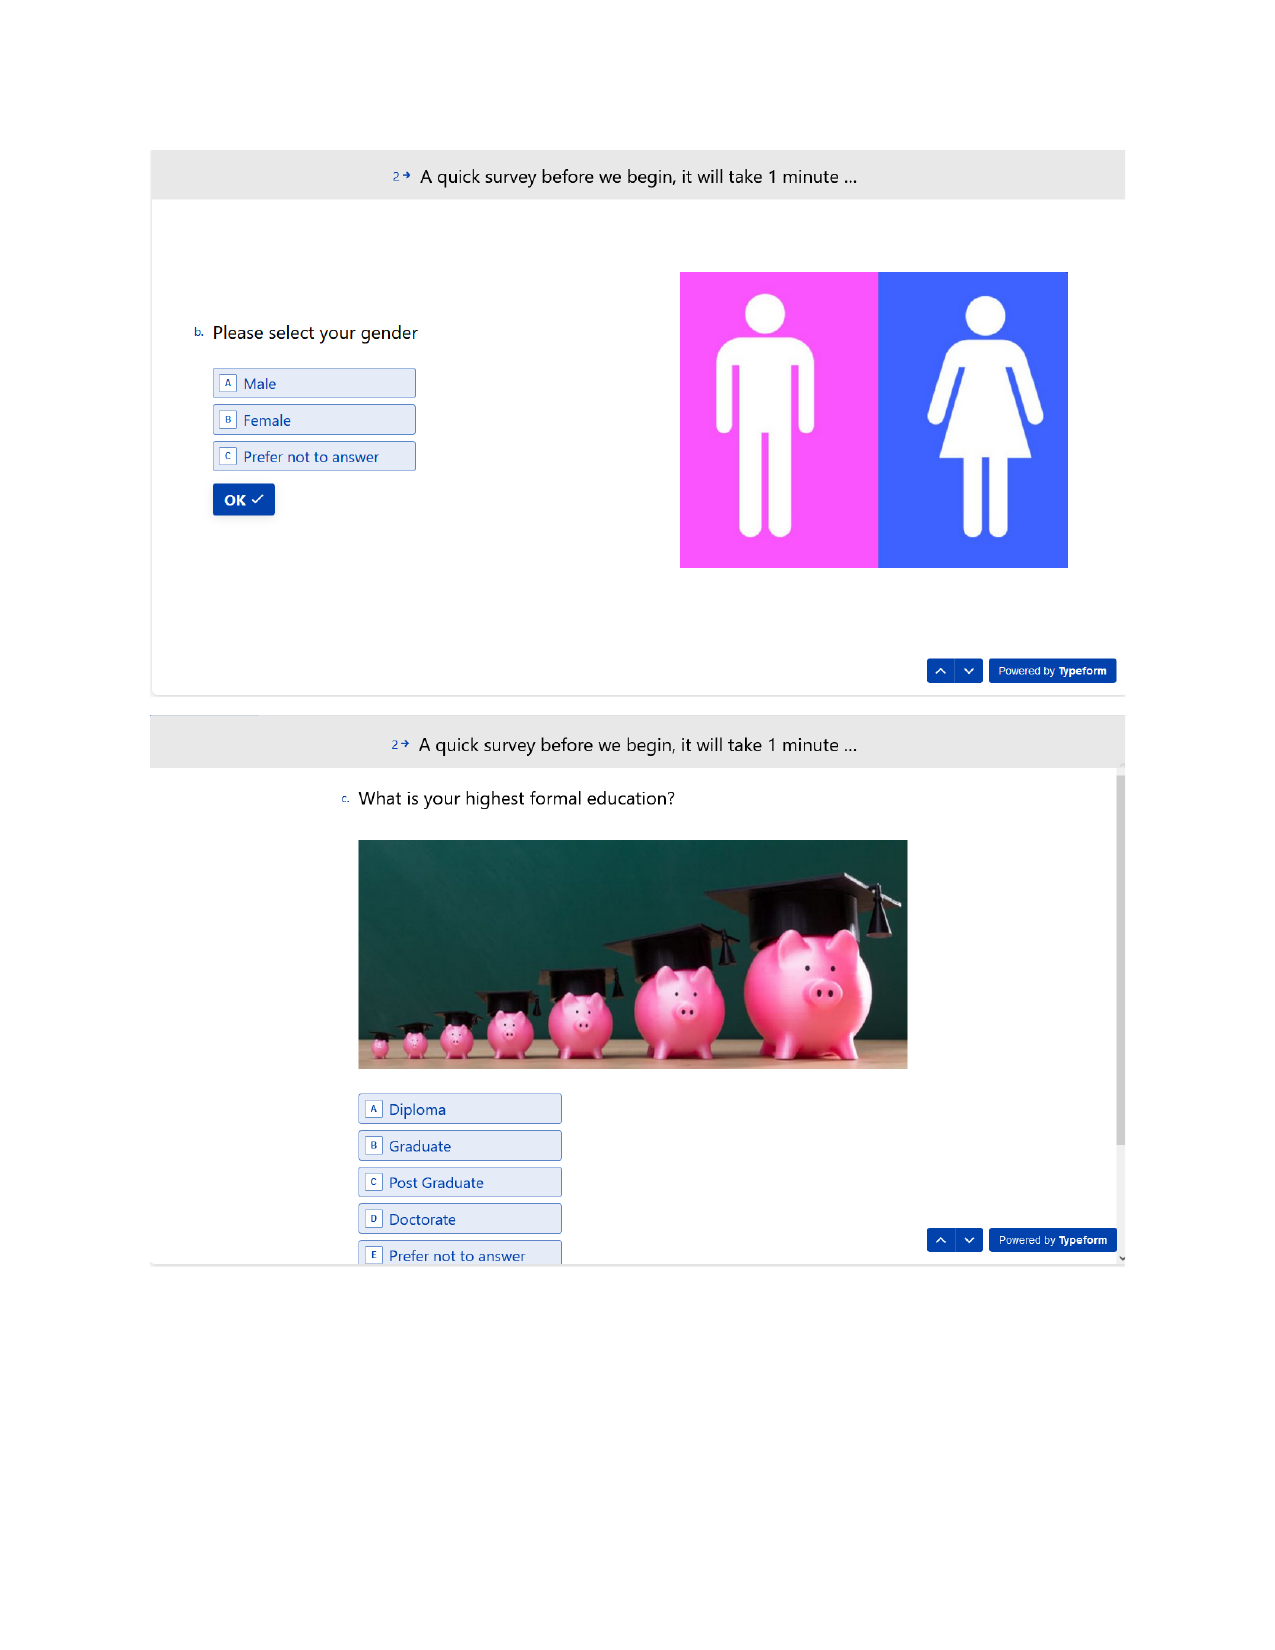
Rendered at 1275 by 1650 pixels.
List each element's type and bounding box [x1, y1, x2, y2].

picture [150, 150, 1125, 697]
picture [150, 715, 1125, 1267]
